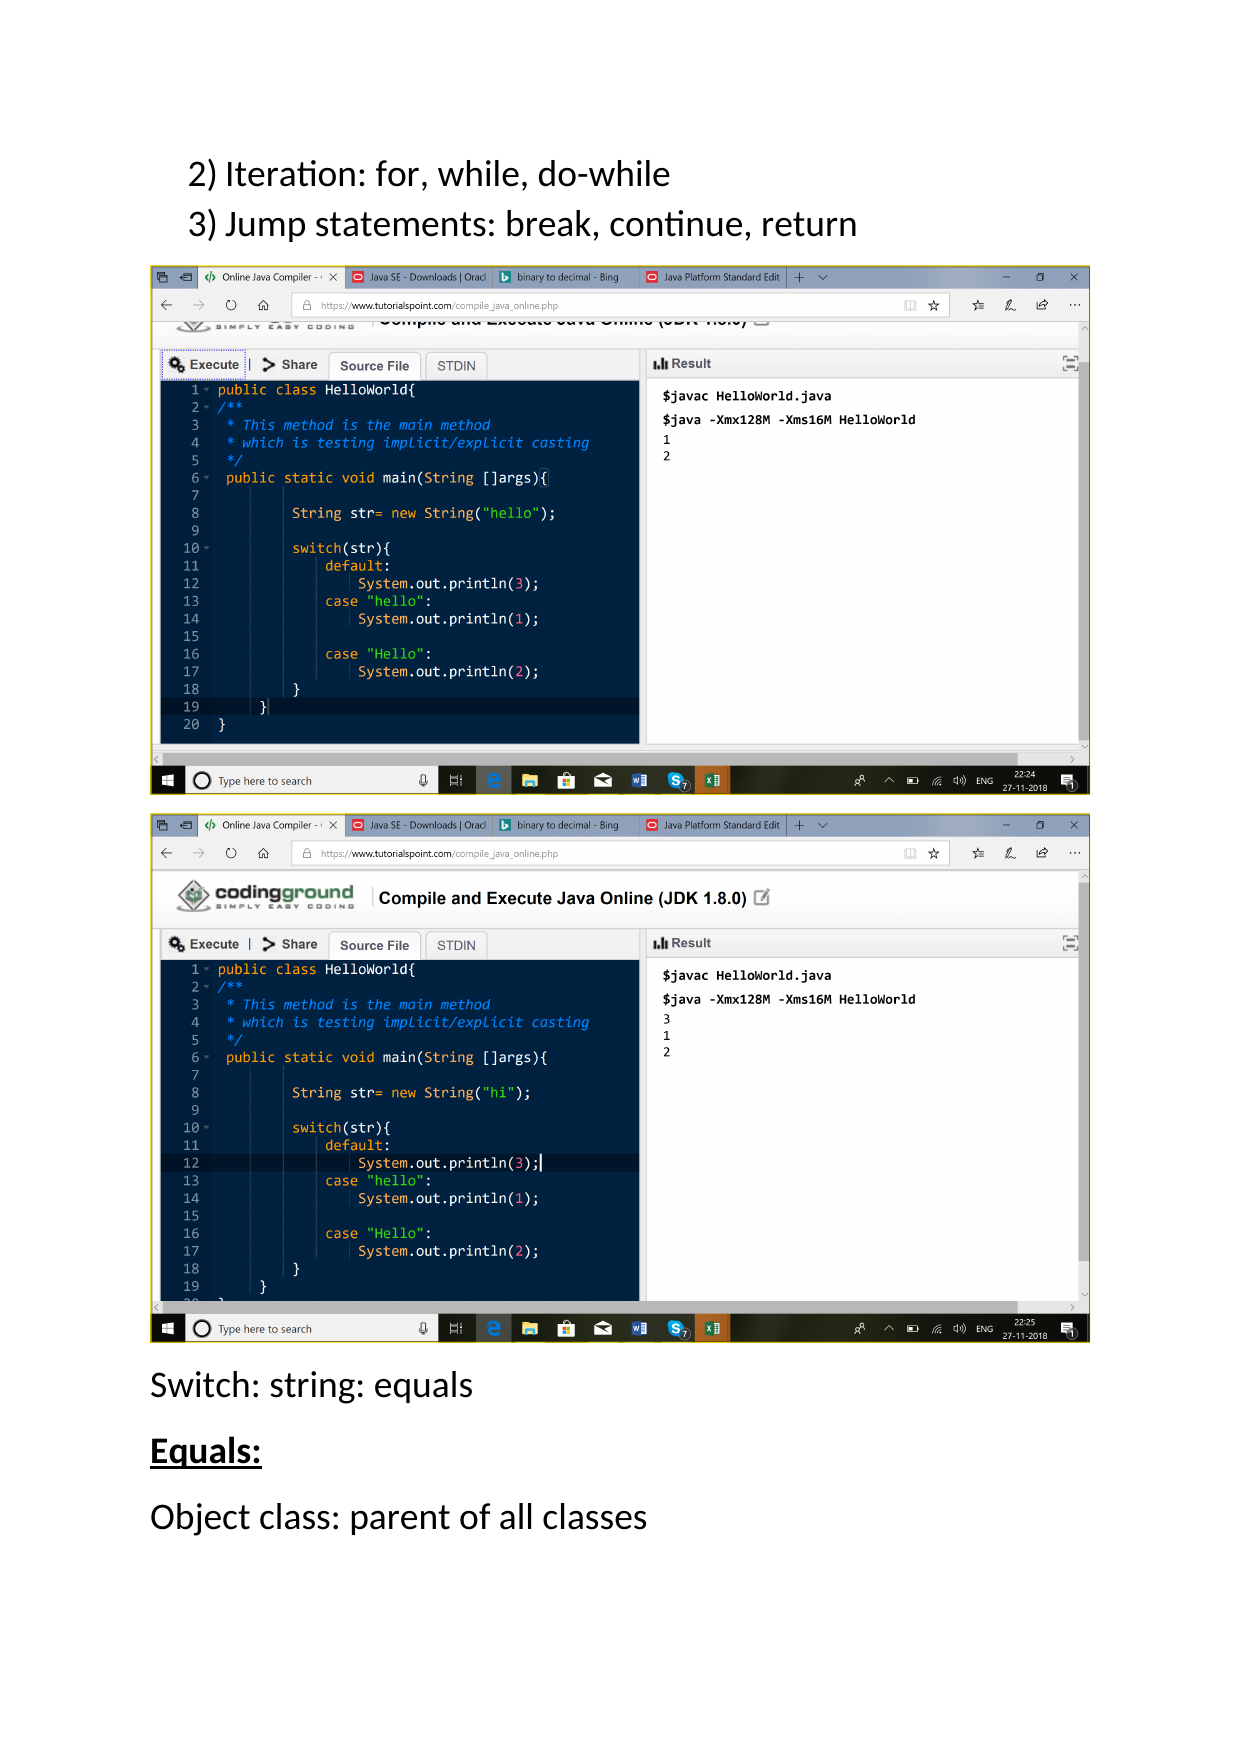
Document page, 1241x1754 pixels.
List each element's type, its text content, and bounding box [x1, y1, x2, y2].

text Equals: [150, 1427, 1090, 1473]
picture [150, 813, 1091, 1343]
list Iteration: for, while, do-while [187, 150, 1090, 196]
list Jump statements: break, continue, return [187, 199, 1090, 245]
text Switch: string: equals [150, 1361, 1090, 1407]
text Object class: parent of all classes [150, 1493, 1090, 1539]
picture [150, 265, 1091, 795]
